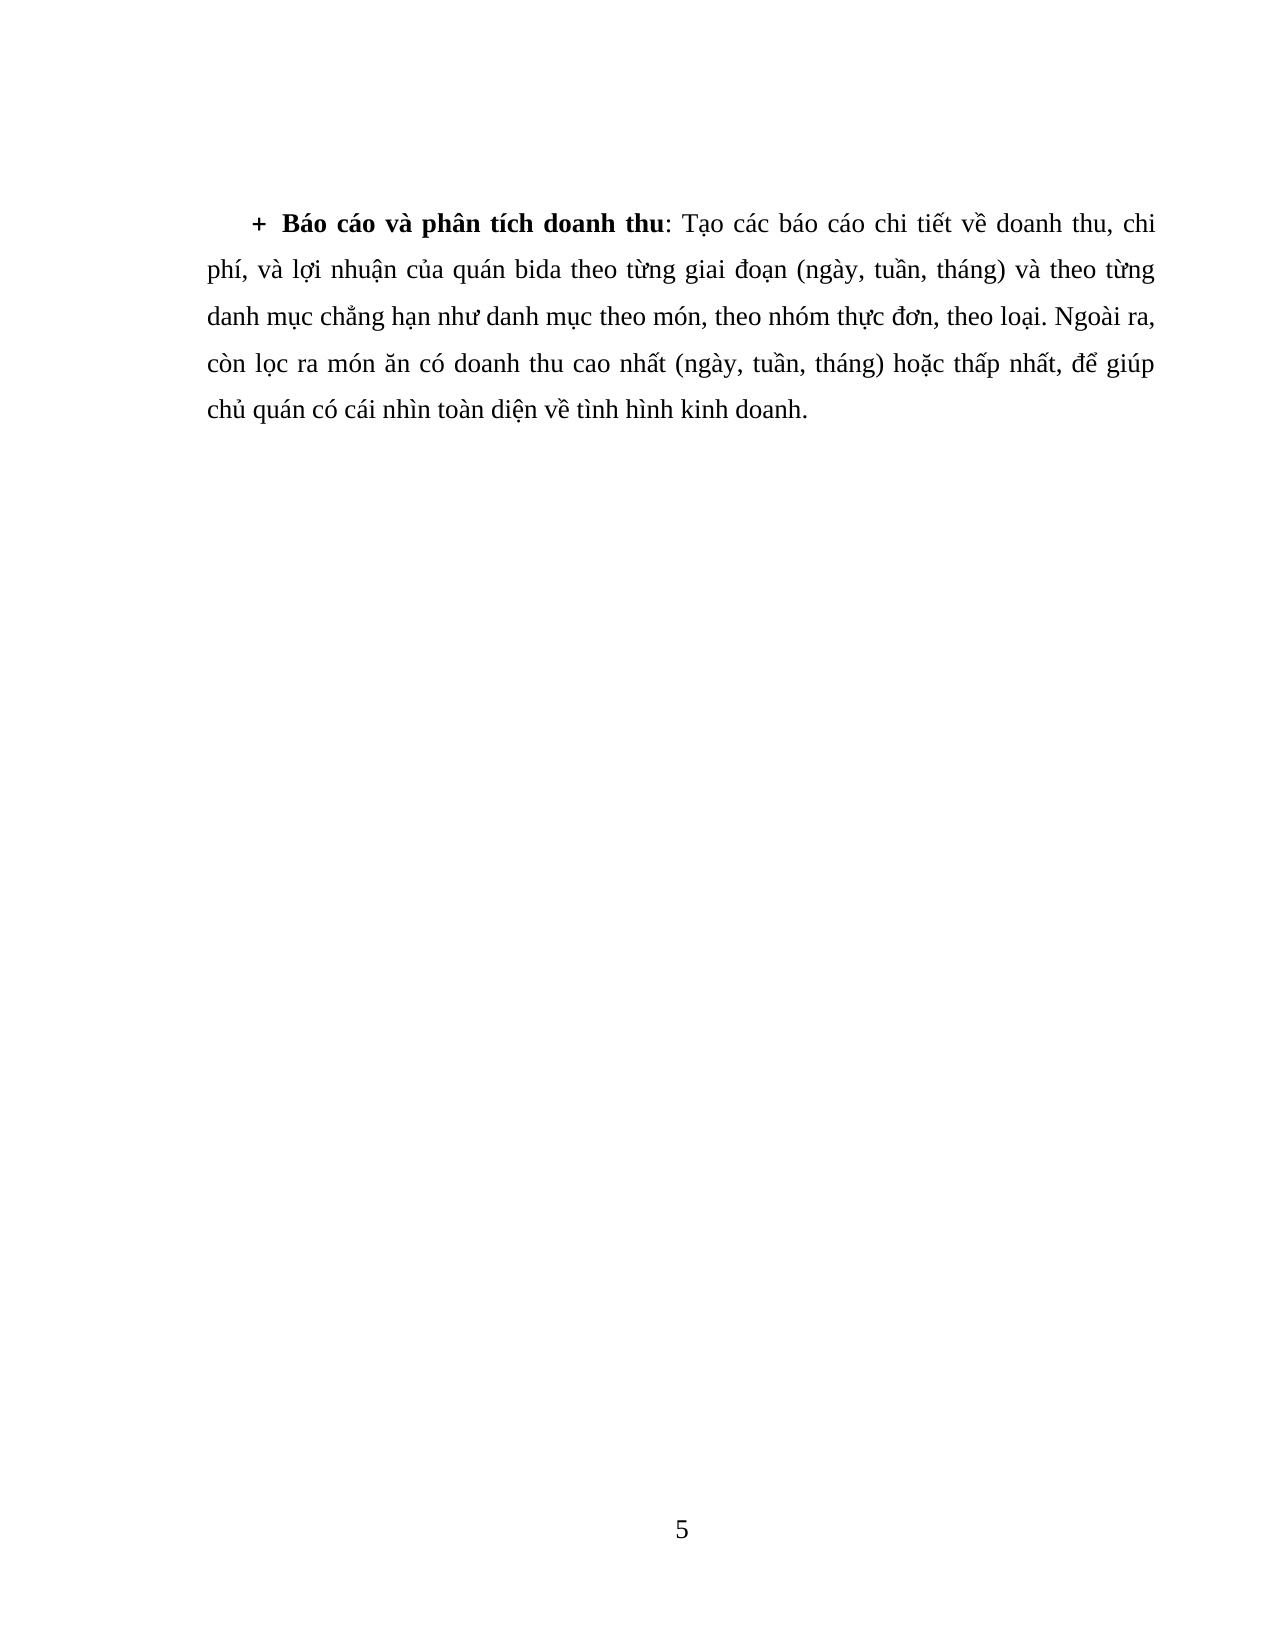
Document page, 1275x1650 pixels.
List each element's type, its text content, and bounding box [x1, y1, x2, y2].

list Báo cáo và phân tích doanh thu: Tạo các báo cáo chi tiết về doanh thu, chi phí, và lợi nhuận của quán bida theo từng giai đoạn (ngày, tuần, tháng) và theo từng danh mục chẳng hạn như danh mục theo món, theo nhóm thực đơn, theo loại. Ngoài ra, còn lọc ra món ăn có doanh thu cao nhất (ngày, tuần, tháng) hoặc thấp nhất, để giúp chủ quán có cái nhìn toàn diện về tình hình kinh doanh. [207, 207, 1157, 425]
